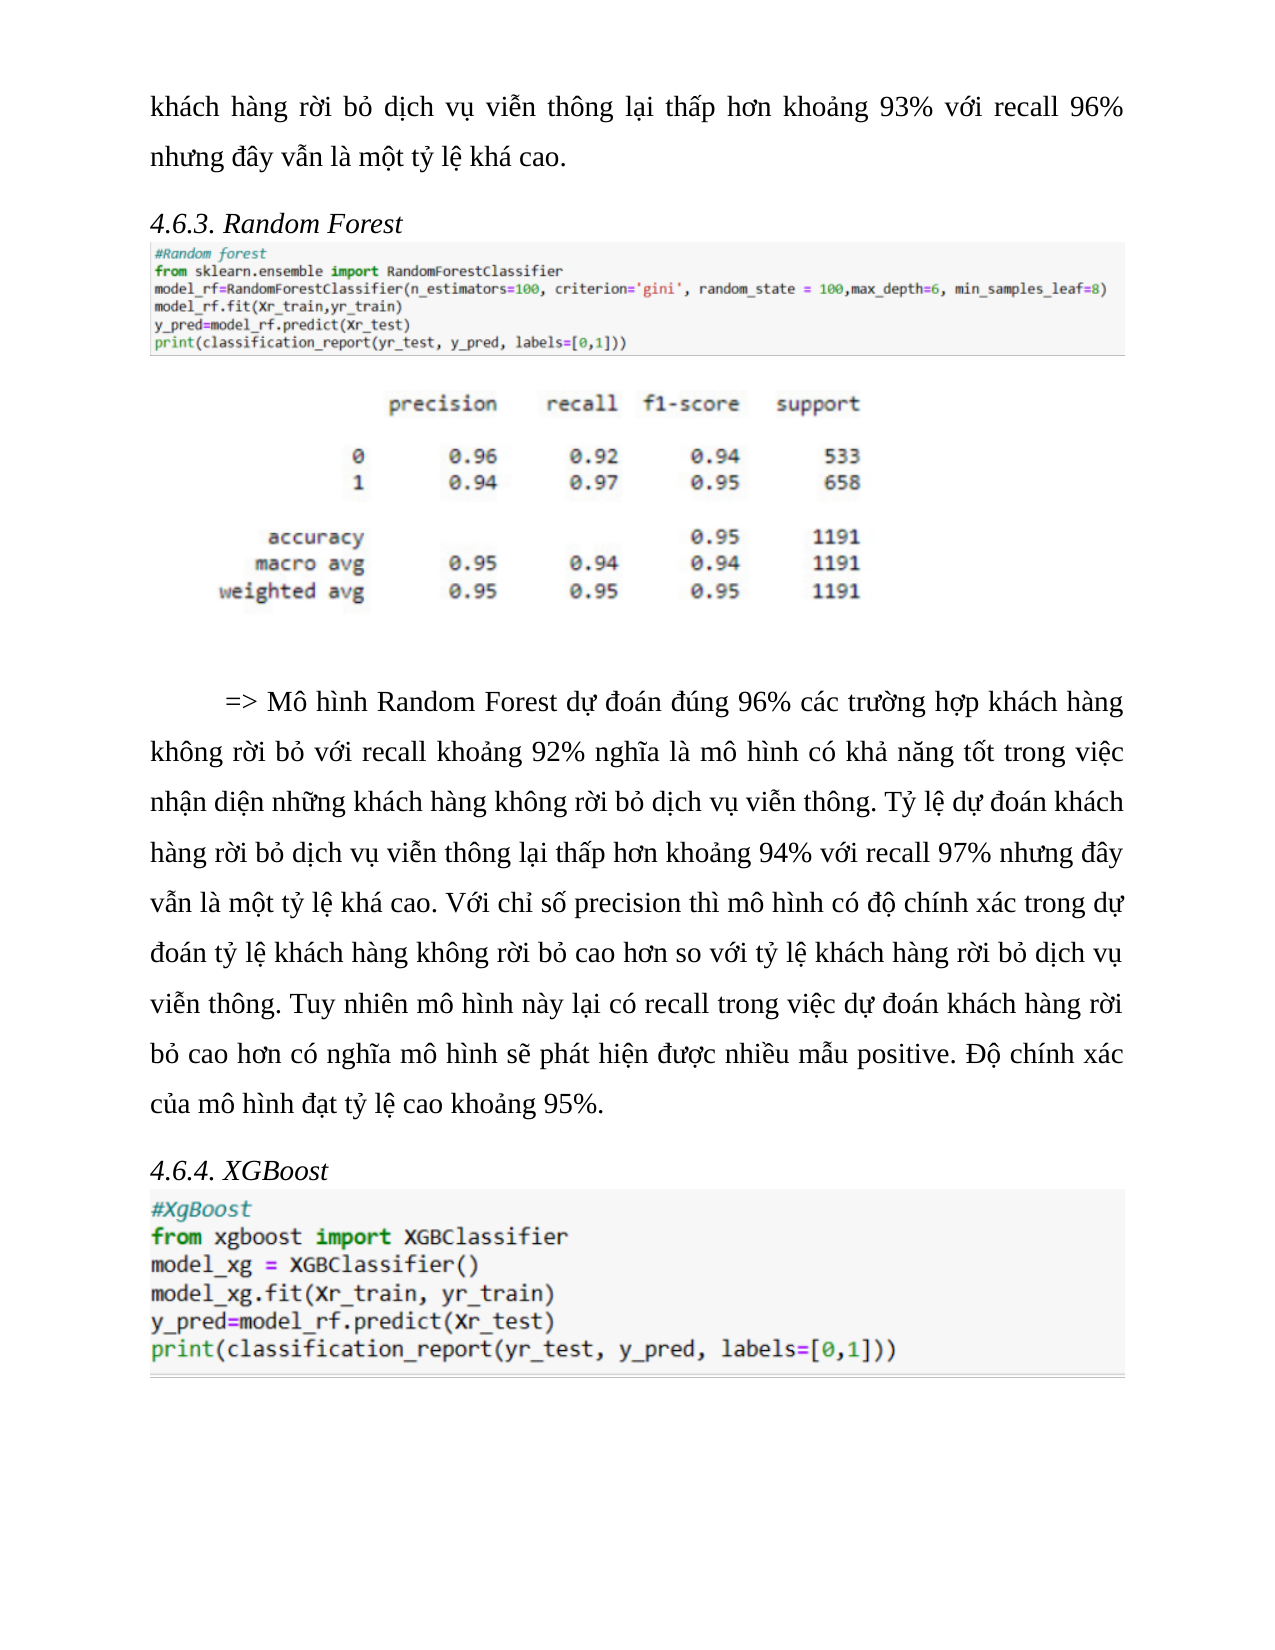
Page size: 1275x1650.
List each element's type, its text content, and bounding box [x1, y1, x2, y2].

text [150, 89, 1125, 172]
picture [150, 1189, 1125, 1379]
subtitle 4.6.3. Random Forest [150, 206, 1125, 239]
text => Mô hình Random Forest dự đoán đúng 96% các trường hợp khách hàng không rời bỏ với recall khoảng 92% nghĩa là mô hình có khả năng tốt trong việc nhận diện những khách hàng không rời bỏ dịch vụ viễn thông. Tỷ lệ dự đoán khách hàng rời bỏ dịch vụ viễn thông lại thấp hơn khoảng 94% với recall 97% nhưng đây vẫn là một tỷ lệ khá cao. Với chỉ số precision thì mô hình có độ chính xác trong dự đoán tỷ lệ khách hàng không rời bỏ cao hơn so với tỷ lệ khách hàng rời bỏ dịch vụ viễn thông. Tuy nhiên mô hình này lại có recall trong việc dự đoán khách hàng rời bỏ cao hơn có nghĩa mô hình sẽ phát hiện được nhiều mẫu positive. Độ chính xác của mô hình đạt tỷ lệ cao khoảng 95%. [150, 684, 1125, 1120]
picture [150, 242, 1125, 357]
picture [150, 390, 1125, 651]
subtitle 4.6.4. XGBoost [150, 1153, 1125, 1187]
